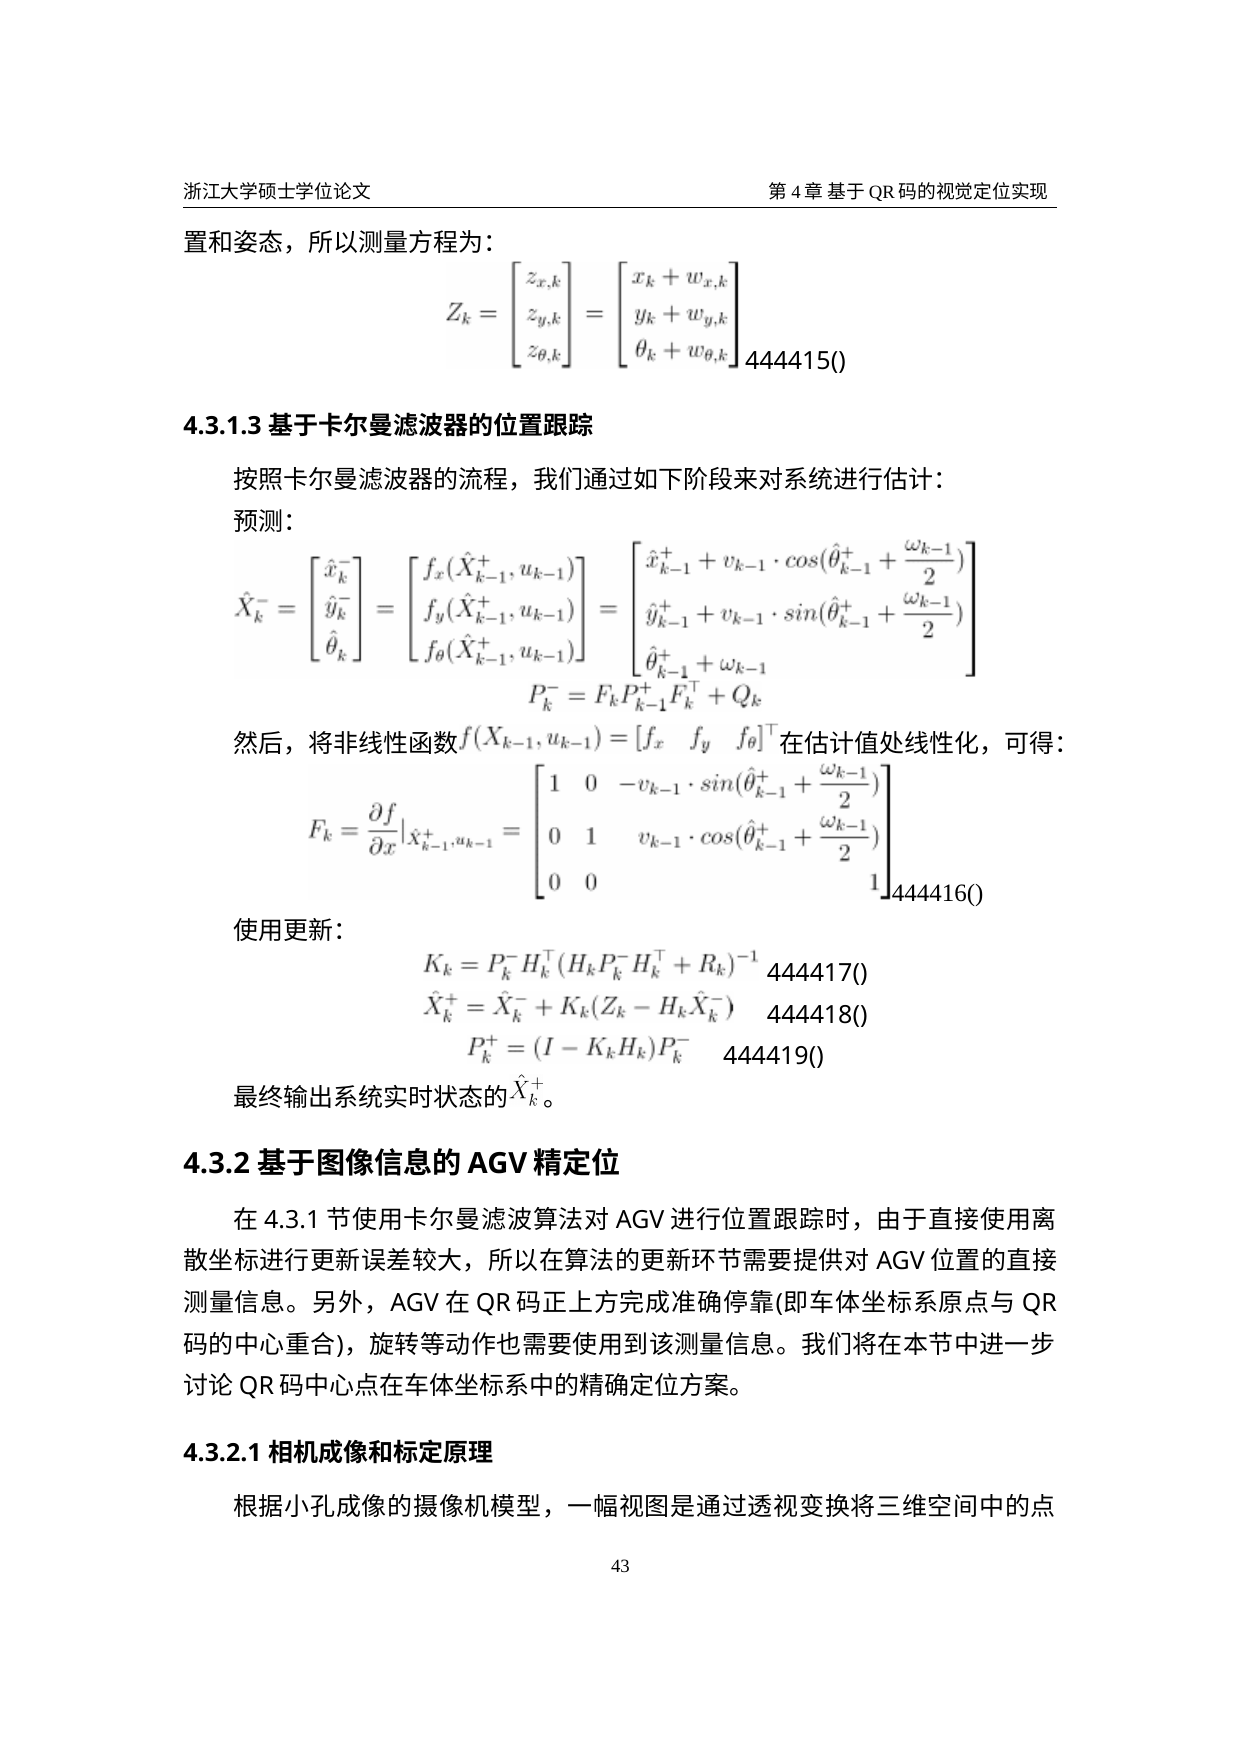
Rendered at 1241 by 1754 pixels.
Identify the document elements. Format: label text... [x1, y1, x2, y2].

text 预测： [183, 497, 1057, 539]
text 使用更新： [183, 906, 1057, 948]
text 在4.3.1节使用卡尔曼滤波算法对AGV进行位置跟踪时，由于直接使用离散坐标进行更新误差较大，所以在算法的更新环节需要提供对AGV位置的直接测量信息。另外，AGV在QR码正上方完成准确停靠(即车体坐标系原点与QR码的中心重合)，旋转等动作也需要使用到该测量信息。我们将在本节中进一步讨论 QR码中心点在车体坐标系中的精确定位方案。 [183, 1195, 1057, 1403]
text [183, 1482, 1057, 1524]
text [183, 218, 1057, 260]
subtitle 相机成像和标定原理 [183, 1428, 1057, 1470]
text 最终输出系统实时状态的。 [183, 1073, 1057, 1115]
text 然后，将非线性函数在估计值处线性化，可得： [183, 721, 1057, 762]
subtitle 基于卡尔曼滤波器的位置跟踪 [183, 401, 1057, 443]
text 按照卡尔曼滤波器的流程，我们通过如下阶段来对系统进行估计： [183, 456, 1057, 497]
subtitle 基于图像信息的AGV精定位 [183, 1140, 1057, 1182]
